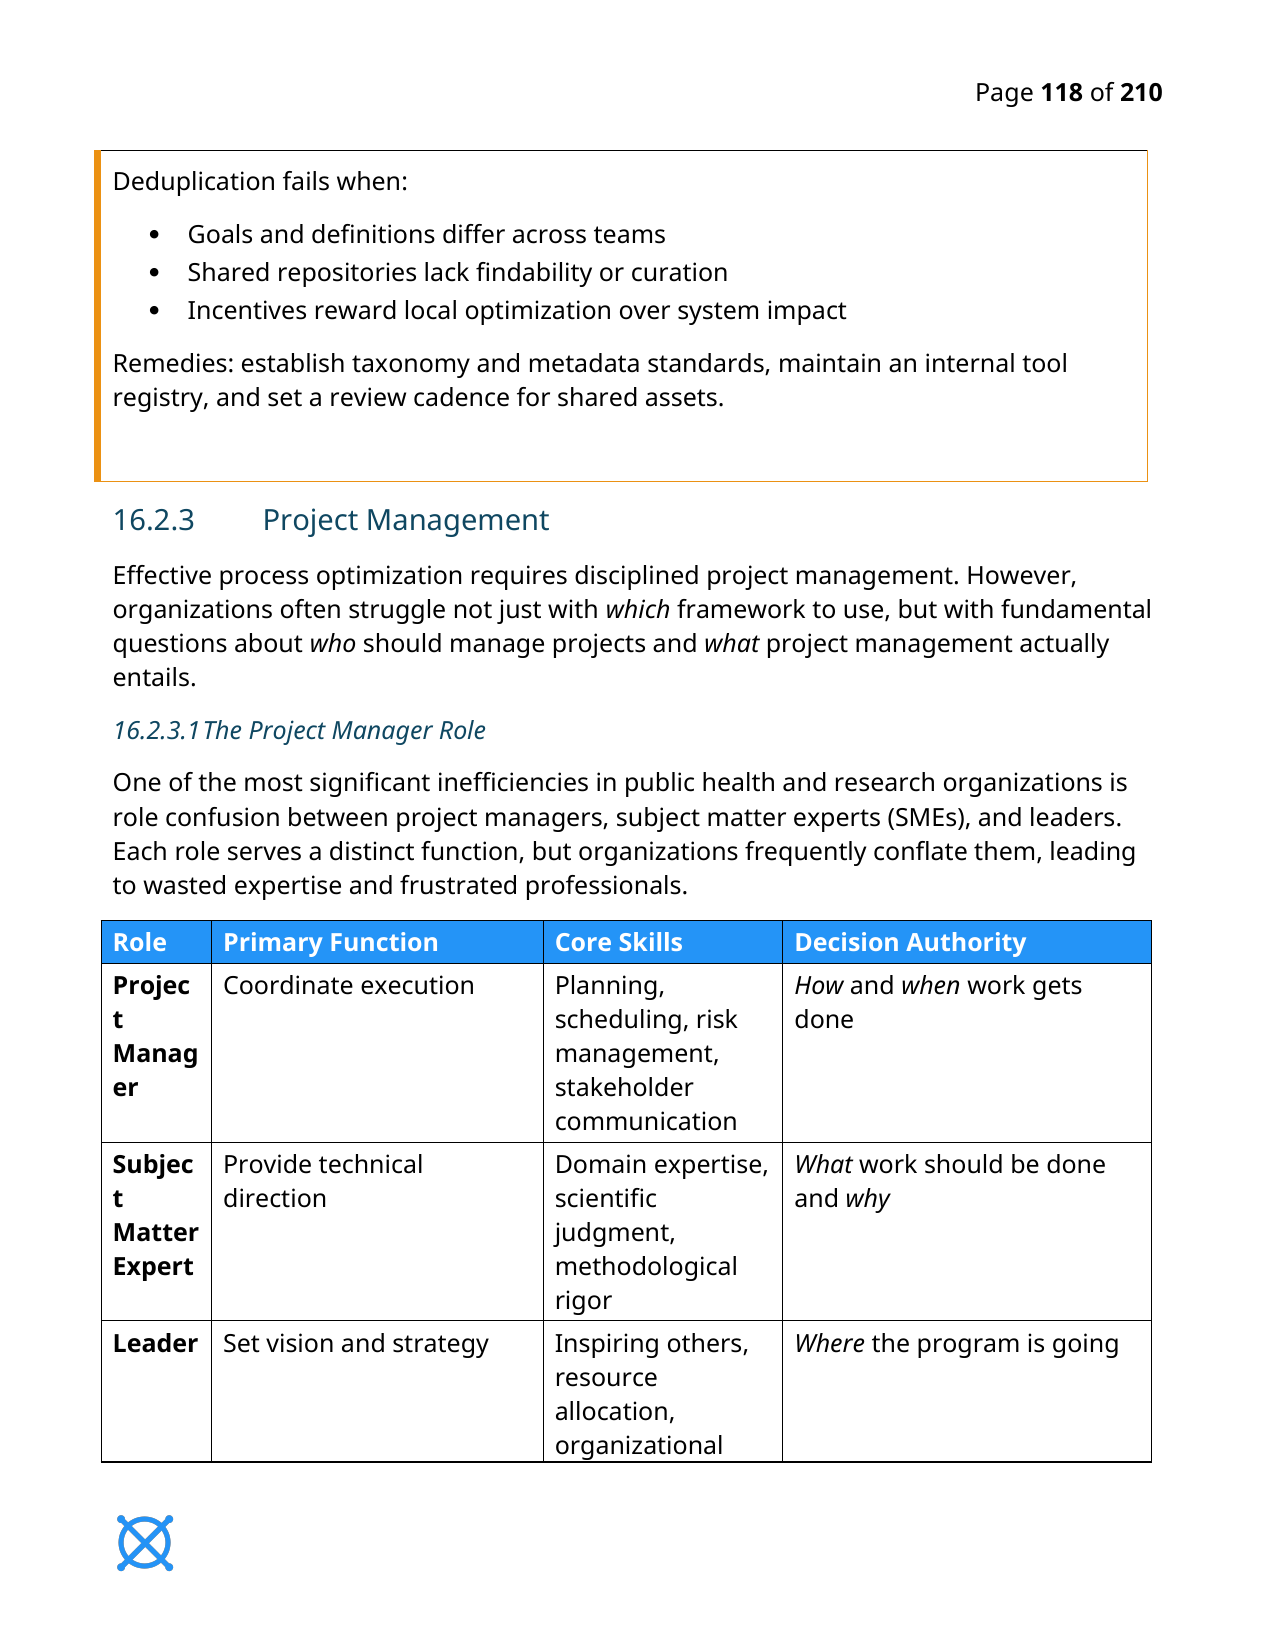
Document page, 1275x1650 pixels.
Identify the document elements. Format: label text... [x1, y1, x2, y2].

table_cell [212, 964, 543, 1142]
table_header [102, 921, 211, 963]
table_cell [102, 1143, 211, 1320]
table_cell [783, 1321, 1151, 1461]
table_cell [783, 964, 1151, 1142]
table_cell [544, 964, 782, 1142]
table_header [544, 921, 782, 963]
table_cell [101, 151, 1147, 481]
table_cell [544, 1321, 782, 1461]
picture [112, 1511, 177, 1575]
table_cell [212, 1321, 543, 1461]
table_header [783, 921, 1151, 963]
text Effective process optimization requires disciplined project management. However, organizations often struggle not just with which framework to use, but with fundamental questions about who should manage projects and what project management actually entails. [112, 557, 1162, 693]
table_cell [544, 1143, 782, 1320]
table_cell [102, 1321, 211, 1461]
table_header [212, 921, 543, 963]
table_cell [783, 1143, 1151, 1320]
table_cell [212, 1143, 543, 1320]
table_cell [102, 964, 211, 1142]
text One of the most significant inefficiencies in public health and research organizations is role confusion between project managers, subject matter experts (SMEs), and leaders. Each role serves a distinct function, but organizations frequently conflate them, leading to wasted expertise and frustrated professionals. [112, 765, 1162, 901]
subtitle Project Management [112, 499, 1162, 538]
subtitle The Project Manager Role [112, 712, 1162, 746]
